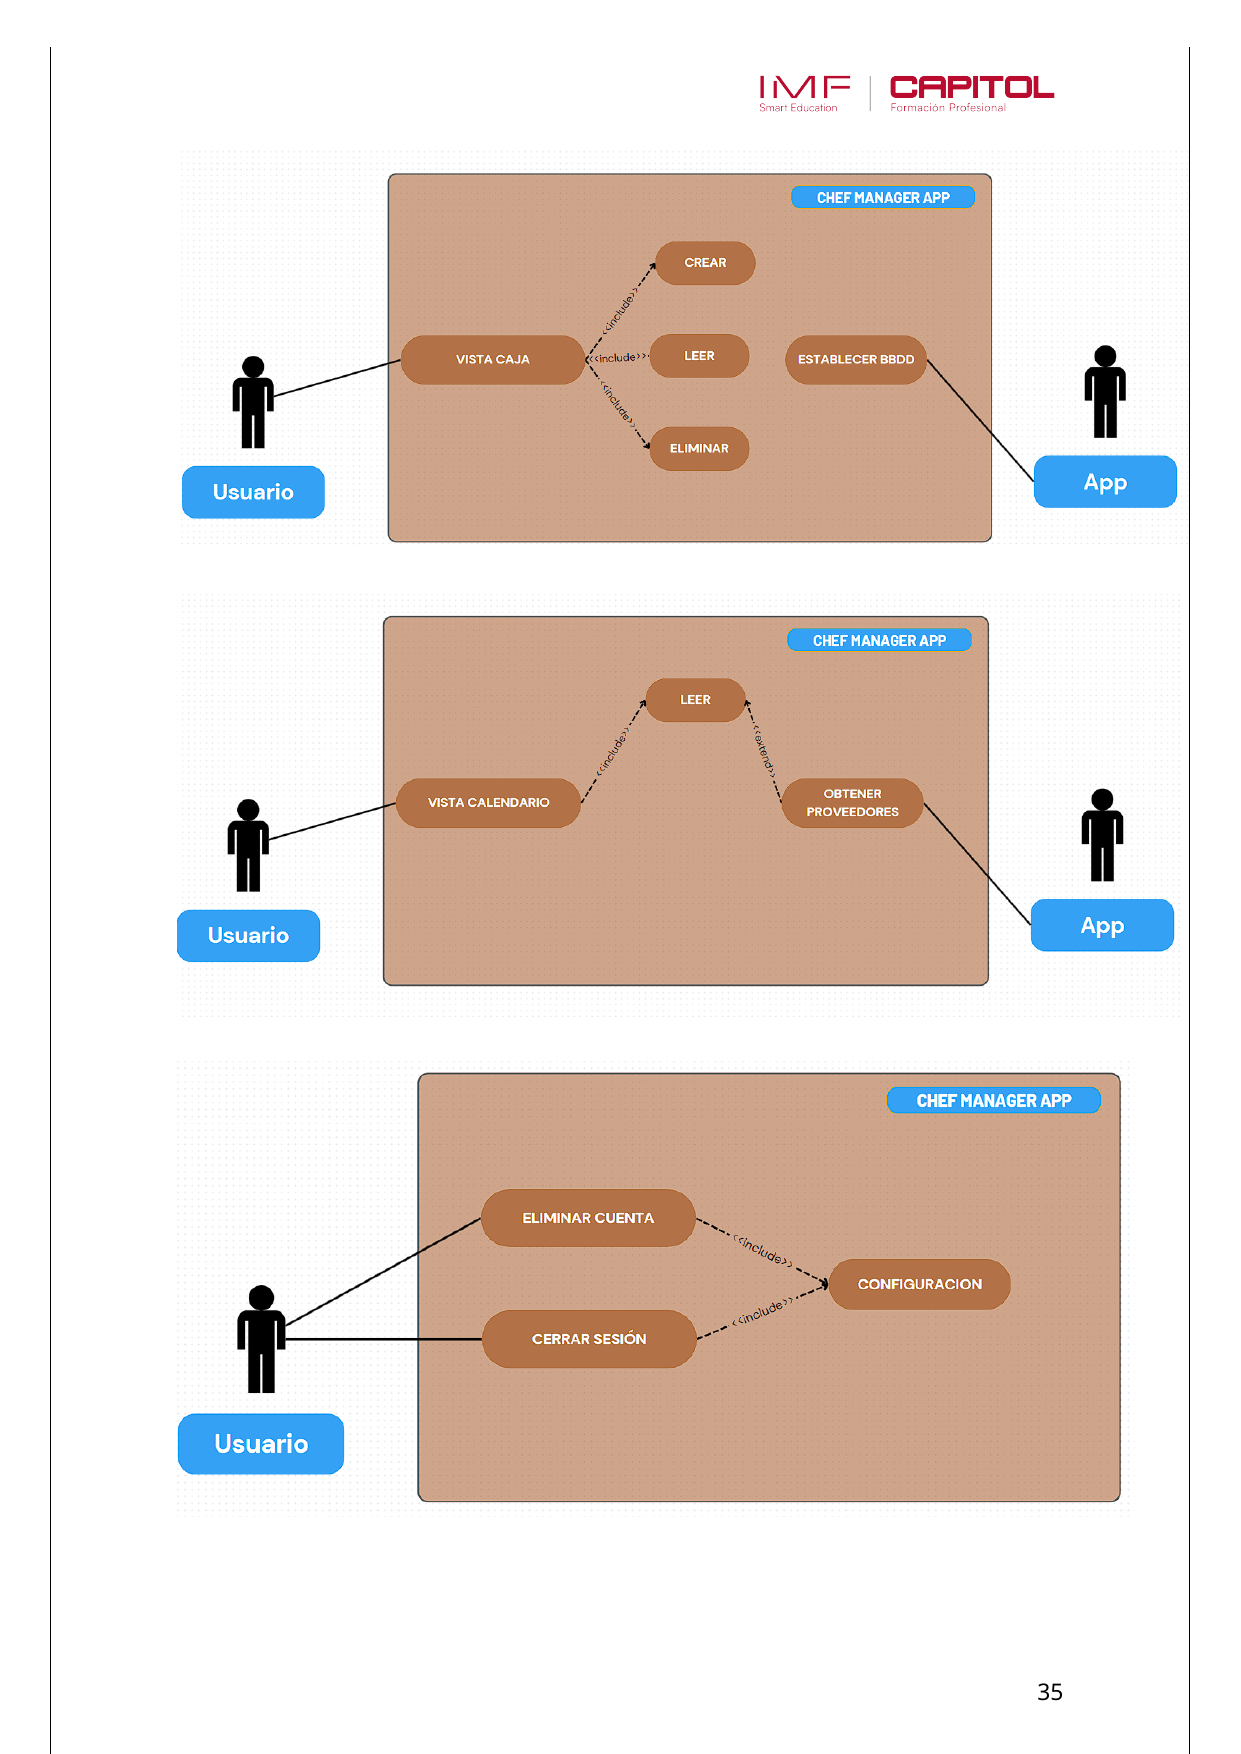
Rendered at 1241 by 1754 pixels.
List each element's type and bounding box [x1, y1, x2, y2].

picture [177, 589, 1183, 1018]
picture [754, 47, 1064, 140]
picture [177, 1061, 1135, 1517]
picture [177, 147, 1188, 547]
